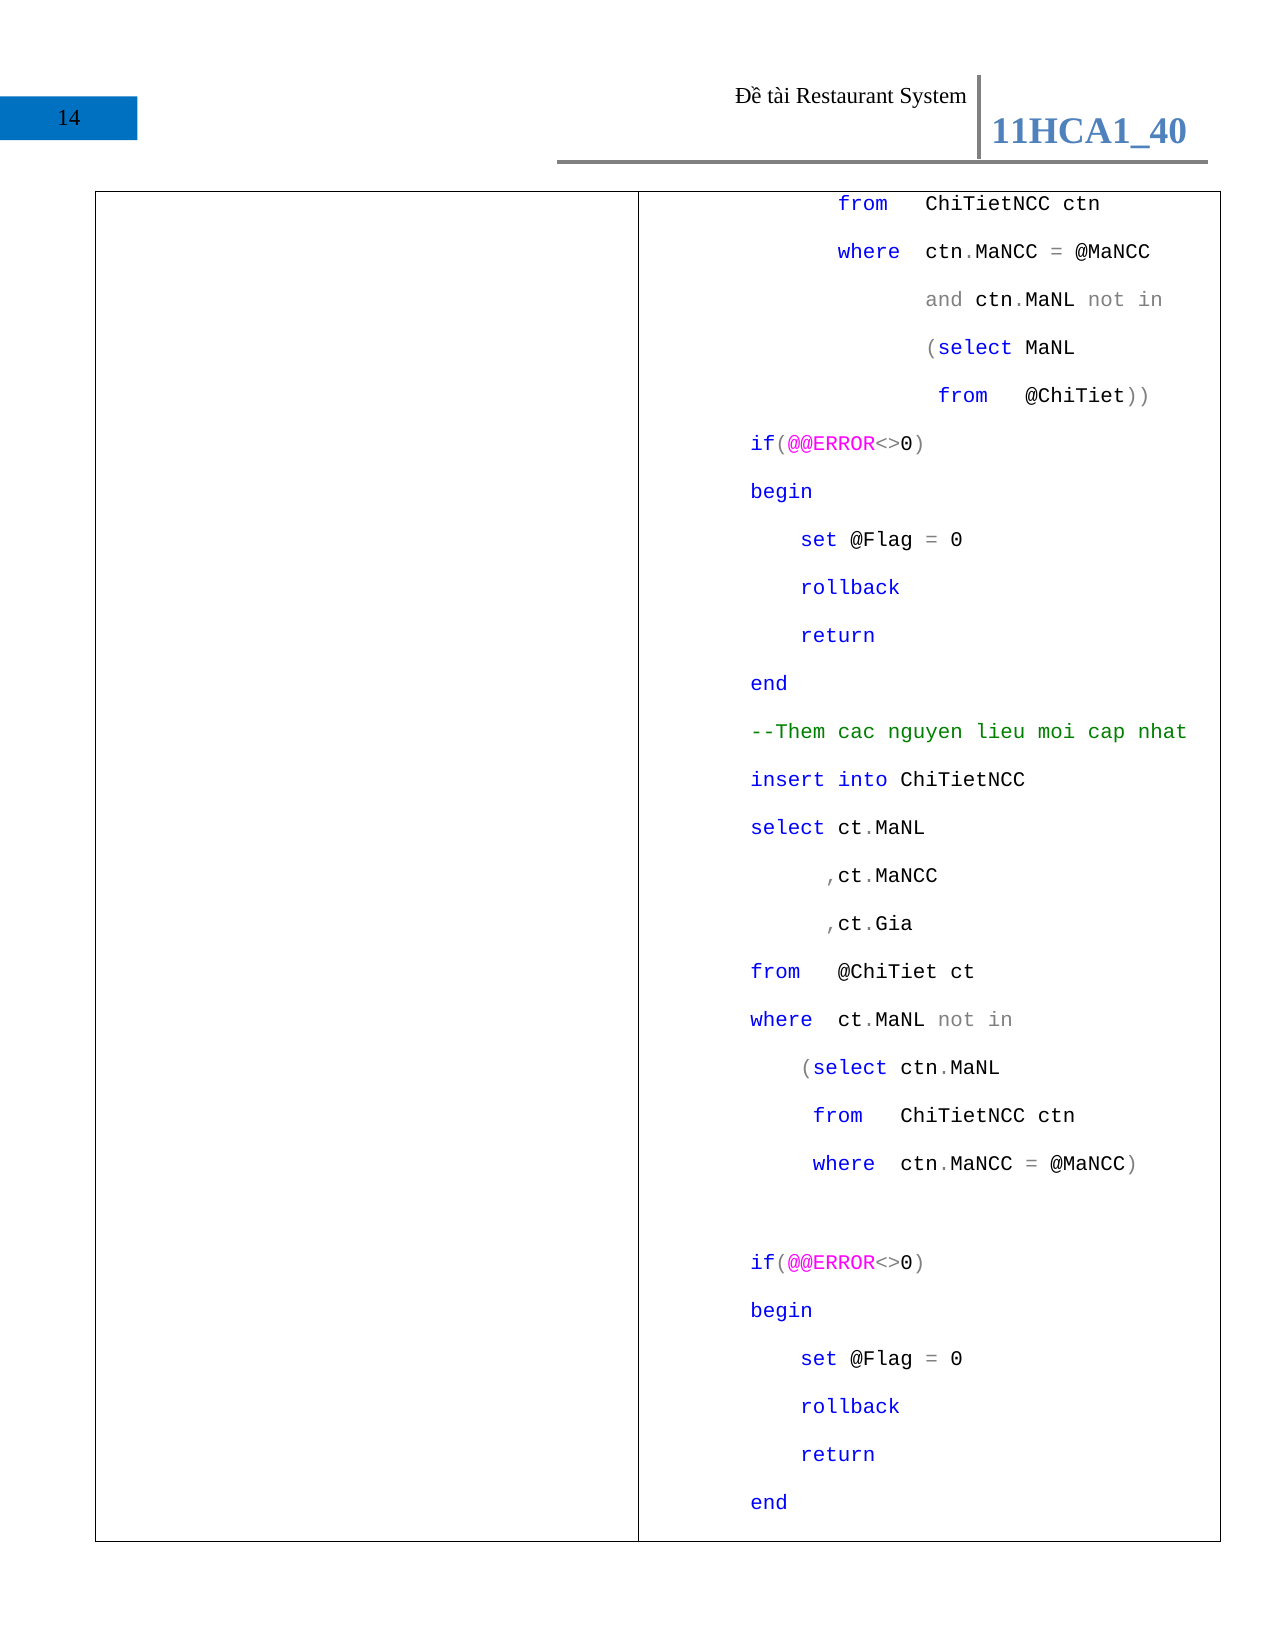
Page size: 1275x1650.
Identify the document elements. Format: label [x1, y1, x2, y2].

table_cell [639, 192, 1220, 1541]
table_cell [96, 192, 638, 1541]
